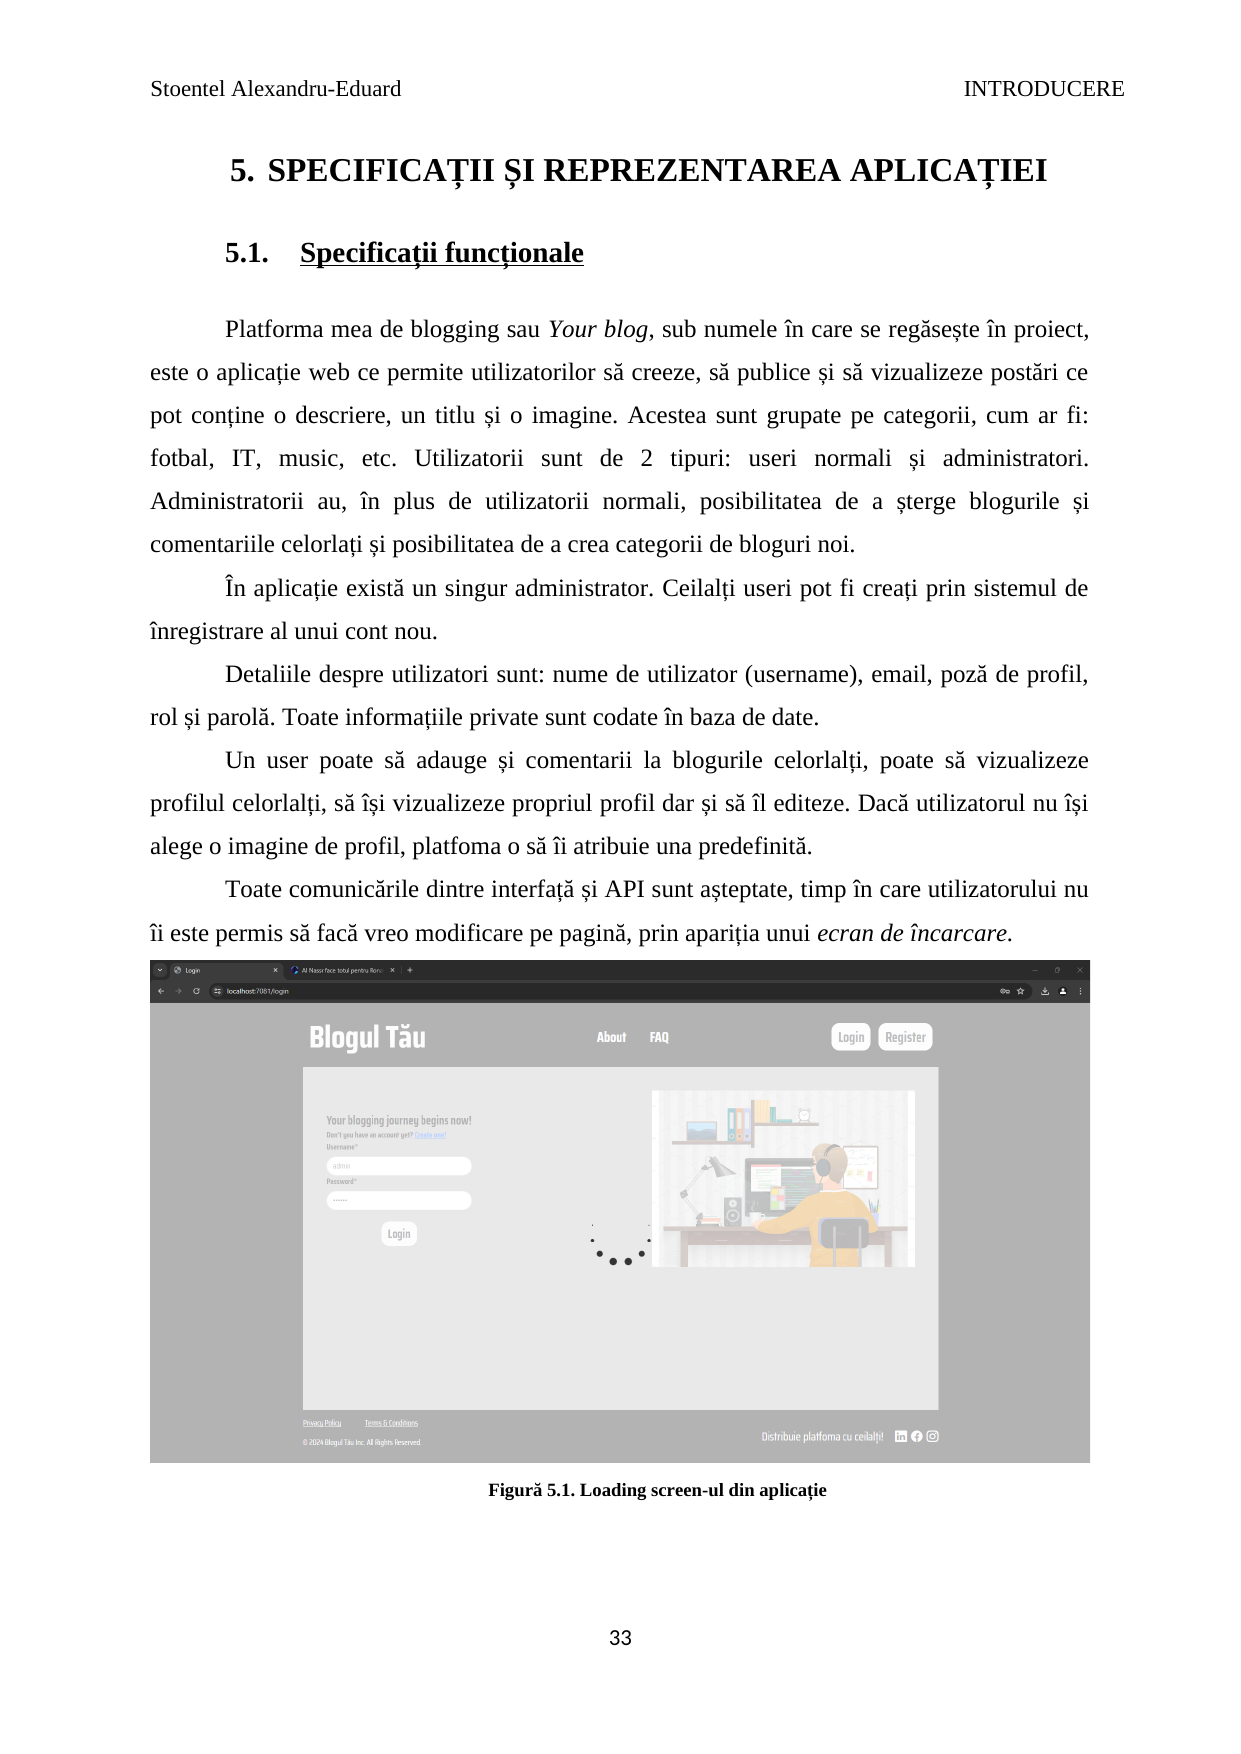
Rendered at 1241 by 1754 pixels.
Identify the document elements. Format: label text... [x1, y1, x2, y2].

text Un user poate să adauge și comentarii la blogurile celorlalți, poate să vizualizeze profilul celorlalți, să își vizualizeze propriul profil dar și să îl editeze. Dacă utilizatorul nu își alege o imagine de profil, platfoma o să îi atribuie una predefinită. [150, 745, 1090, 860]
text Toate comunicările dintre interfață și API sunt așteptate, timp în care utilizatorului nu îi este permis să facă vreo modificare pe pagină, prin apariția unui ecran de încarcare. [150, 874, 1090, 946]
text Platforma mea de blogging sau Your blog, sub numele în care se regăsește în proiect, este o aplicație web ce permite utilizatorilor să creeze, să publice și să vizualizeze postări ce pot conține o descriere, un titlu și o imagine. Acestea sunt grupate pe categorii, cum ar fi: fotbal, IT, music, etc. Utilizatorii sunt de 2 tipuri: useri normali și administratori. Administratorii au, în plus de utilizatorii normali, posibilitatea de a șterge blogurile și comentariile celorlați și posibilitatea de a crea categorii de bloguri noi. [150, 314, 1090, 558]
subtitle SPECIFICAȚII ȘI REPREZENTAREA APLICAȚIEI [187, 150, 1090, 188]
text În aplicație există un singur administrator. Ceilalți useri pot fi creați prin sistemul de înregistrare al unui cont nou. [150, 573, 1090, 644]
subtitle Specificații funcționale [225, 236, 1090, 269]
text Detaliile despre utilizatori sunt: nume de utilizator (username), email, poză de profil, rol și parolă. Toate informațiile private sunt codate în baza de date. [150, 659, 1090, 731]
picture [150, 960, 1091, 1466]
text Figură 5.1. Loading screen-ul din aplicație [150, 1479, 1090, 1501]
